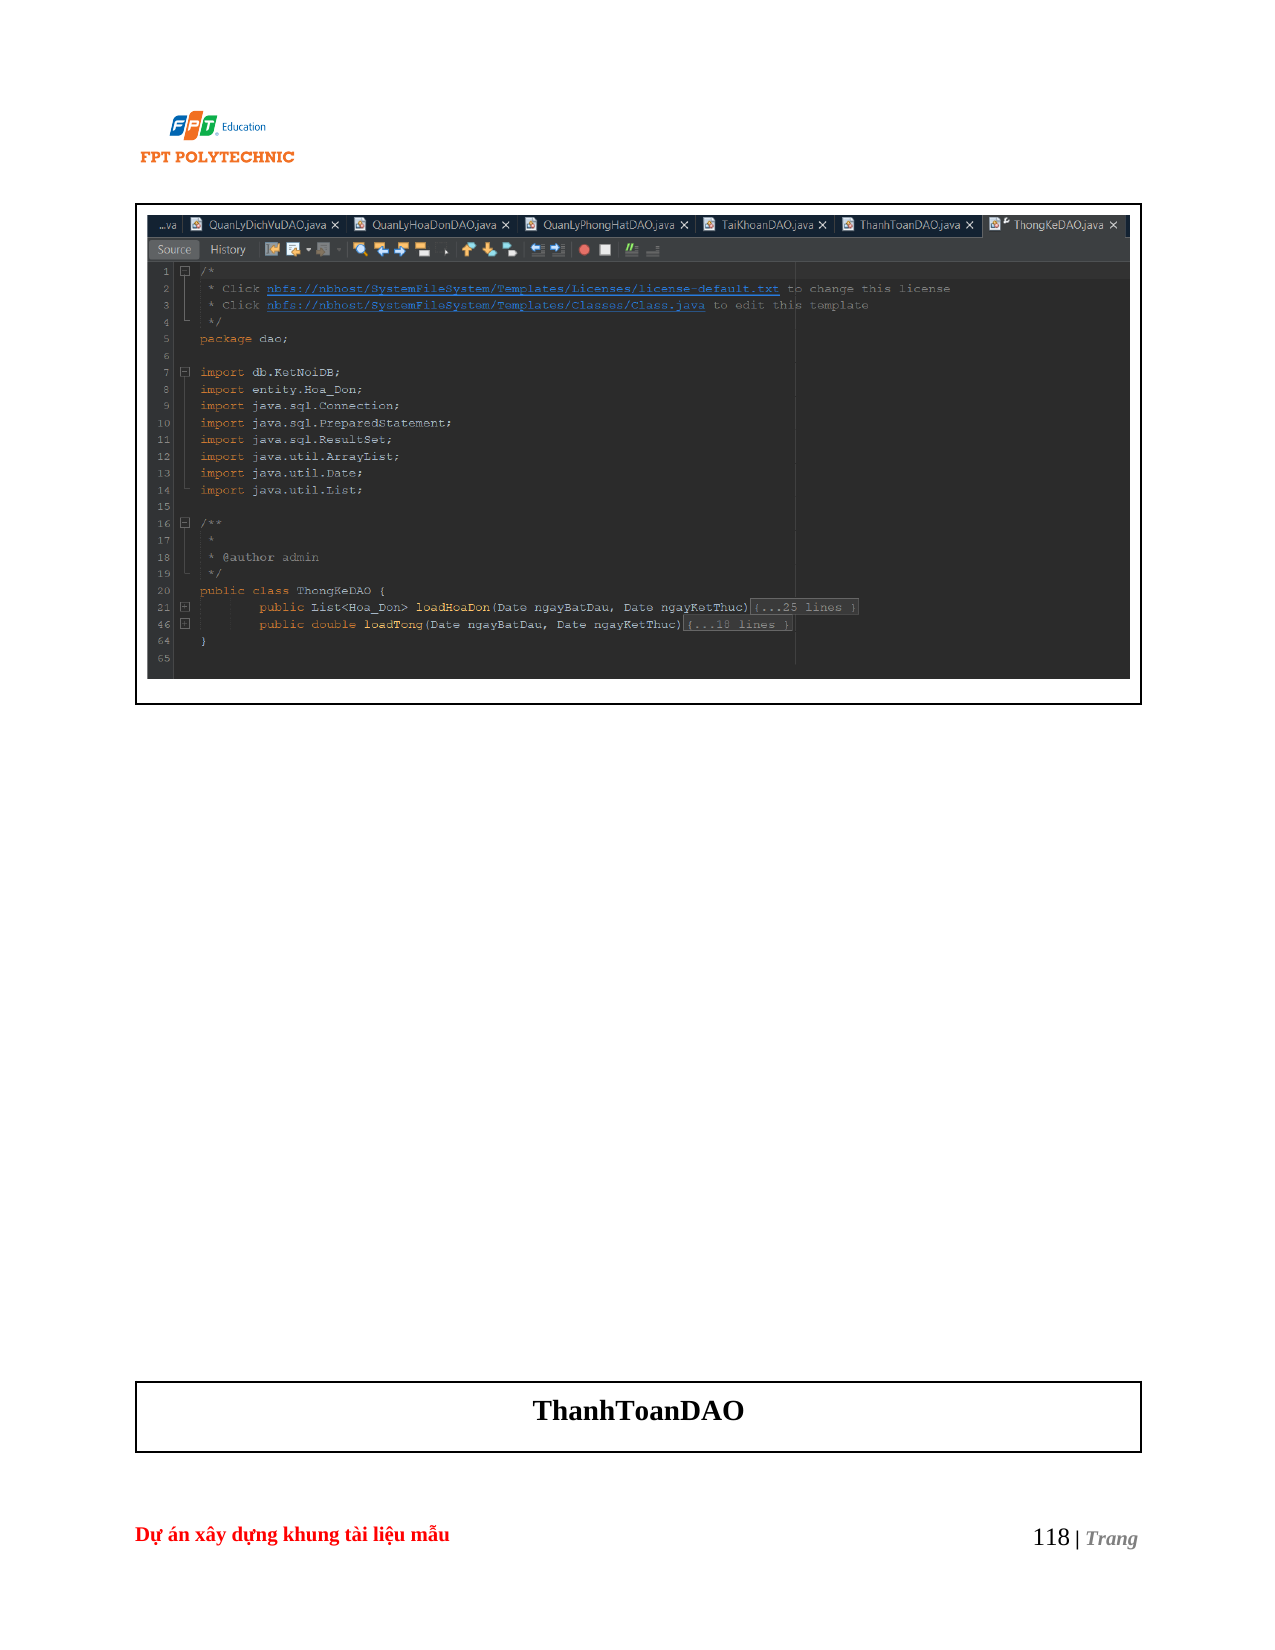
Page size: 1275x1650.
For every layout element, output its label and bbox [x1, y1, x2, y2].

picture [147, 215, 1130, 679]
picture [135, 103, 299, 175]
